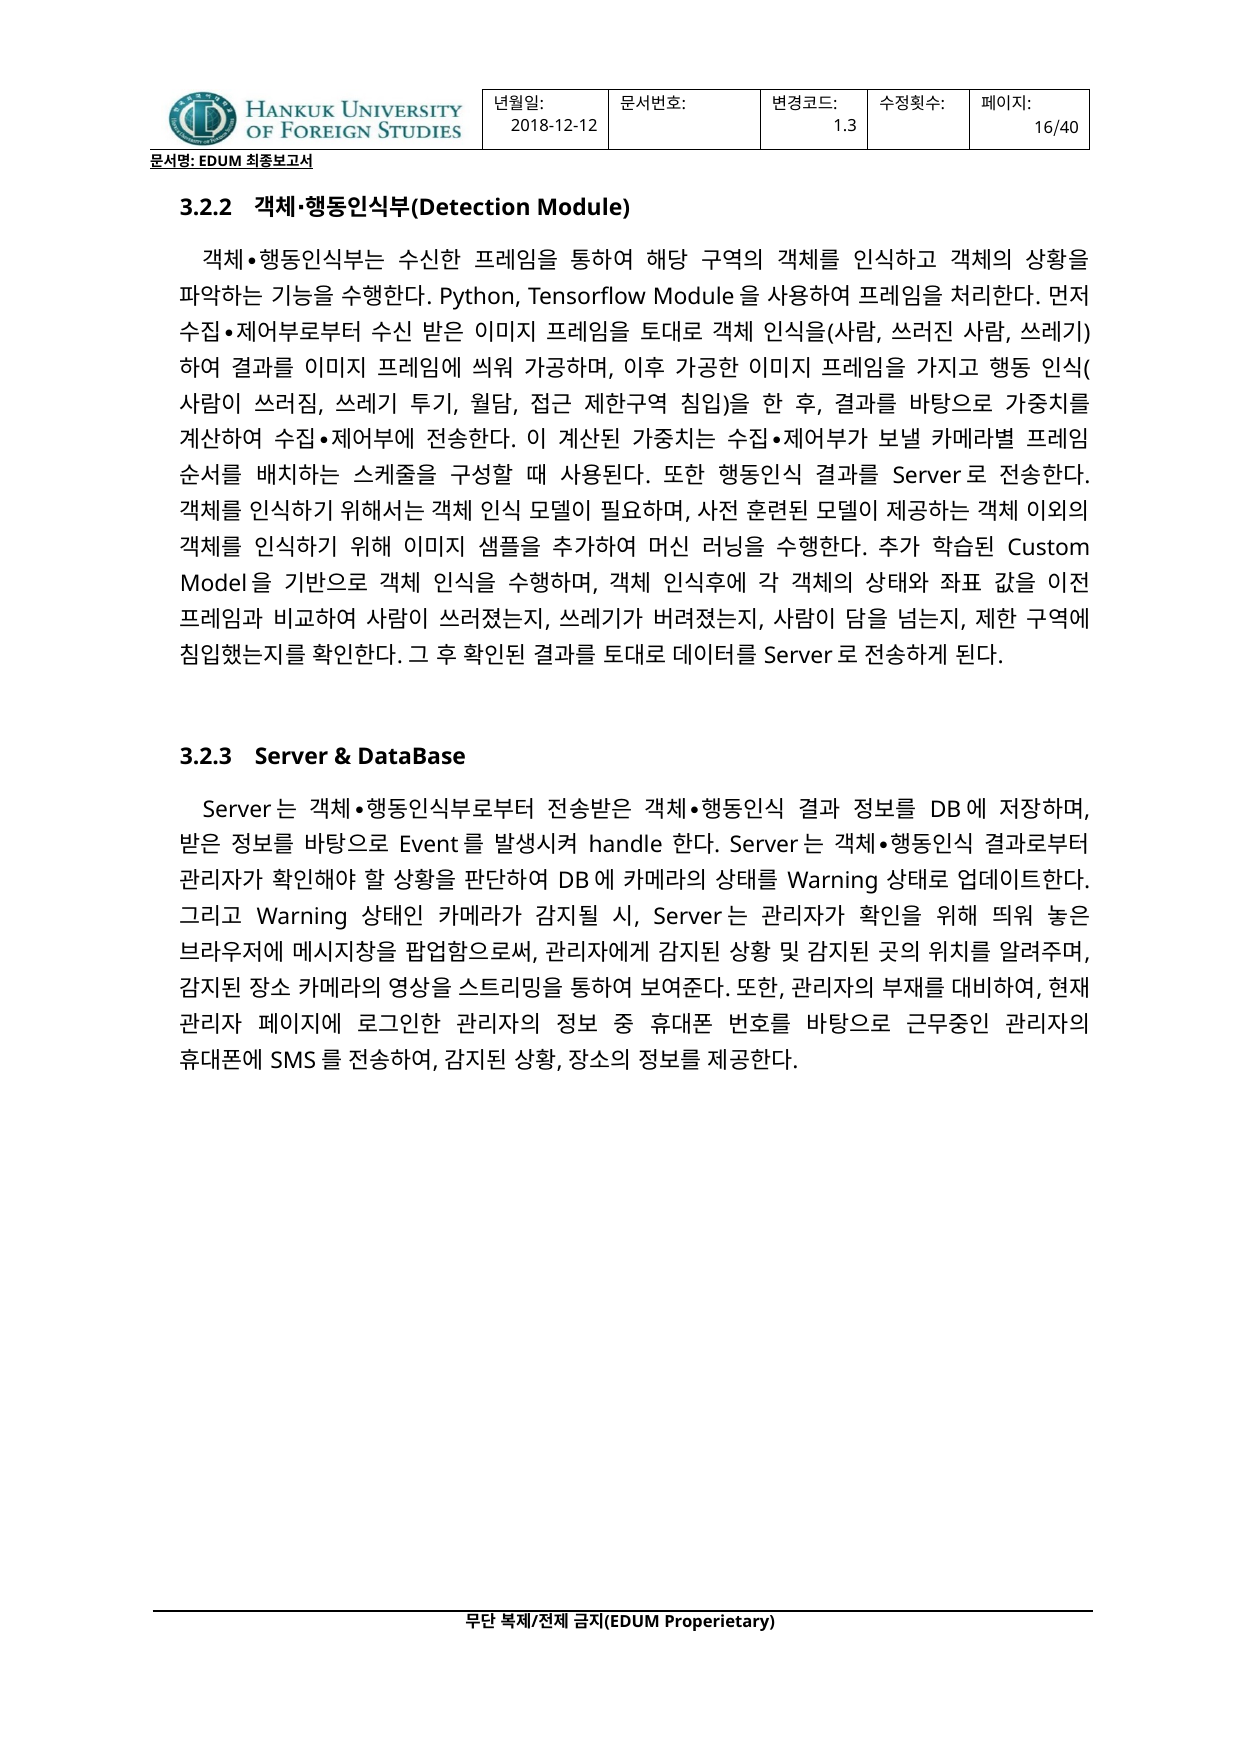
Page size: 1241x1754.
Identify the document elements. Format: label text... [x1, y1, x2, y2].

picture [161, 89, 470, 149]
list Server & DataBase [179, 740, 1090, 771]
list 객체∙행동인식부(Detection Module) [179, 189, 1090, 222]
text 객체∙행동인식부는 수신한 프레임을 통하여 해당 구역의 객체를 인식하고 객체의 상황을 파악하는 기능을 수행한다. Python, Tensorflow Module을 사용하여 프레임을 처리한다. 먼저 수집∙제어부로부터 수신 받은 이미지 프레임을 토대로 객체 인식을(사람, 쓰러진 사람, 쓰레기) 하여 결과를 이미지 프레임에 씌워 가공하며, 이후 가공한 이미지 프레임을 가지고 행동 인식(사람이 쓰러짐, 쓰레기 투기, 월담, 접근 제한구역 침입)을 한 후, 결과를 바탕으로 가중치를 계산하여 수집∙제어부에 전송한다. 이 계산된 가중치는 수집∙제어부가 보낼 카메라별 프레임 순서를 배치하는 스케줄을 구성할 때 사용된다. 또한 행동인식 결과를 Server로 전송한다. 객체를 인식하기 위해서는 객체 인식 모델이 필요하며, 사전 훈련된 모델이 제공하는 객체 이외의 객체를 인식하기 위해 이미지 샘플을 추가하여 머신 러닝을 수행한다. 추가 학습된 Custom Model을 기반으로 객체 인식을 수행하며, 객체 인식후에 각 객체의 상태와 좌표 값을 이전 프레임과 비교하여 사람이 쓰러졌는지, 쓰레기가 버려졌는지, 사람이 담을 넘는지, 제한 구역에 침입했는지를 확인한다. 그 후 확인된 결과를 토대로 데이터를 Server로 전송하게 된다. [179, 242, 1090, 670]
text Server는 객체∙행동인식부로부터 전송받은 객체∙행동인식 결과 정보를 DB에 저장하며, 받은 정보를 바탕으로 Event를 발생시켜 handle 한다. Server는 객체∙행동인식 결과로부터 관리자가 확인해야 할 상황을 판단하여 DB에 카메라의 상태를 Warning 상태로 업데이트한다. 그리고 Warning 상태인 카메라가 감지될 시, Server는 관리자가 확인을 위해 띄워 놓은 브라우저에 메시지창을 팝업함으로써, 관리자에게 감지된 상황 및 감지된 곳의 위치를 알려주며, 감지된 장소 카메라의 영상을 스트리밍을 통하여 보여준다. 또한, 관리자의 부재를 대비하여, 현재 관리자 페이지에 로그인한 관리자의 정보 중 휴대폰 번호를 바탕으로 근무중인 관리자의 휴대폰에 SMS를 전송하여, 감지된 상황, 장소의 정보를 제공한다. [179, 790, 1090, 1075]
